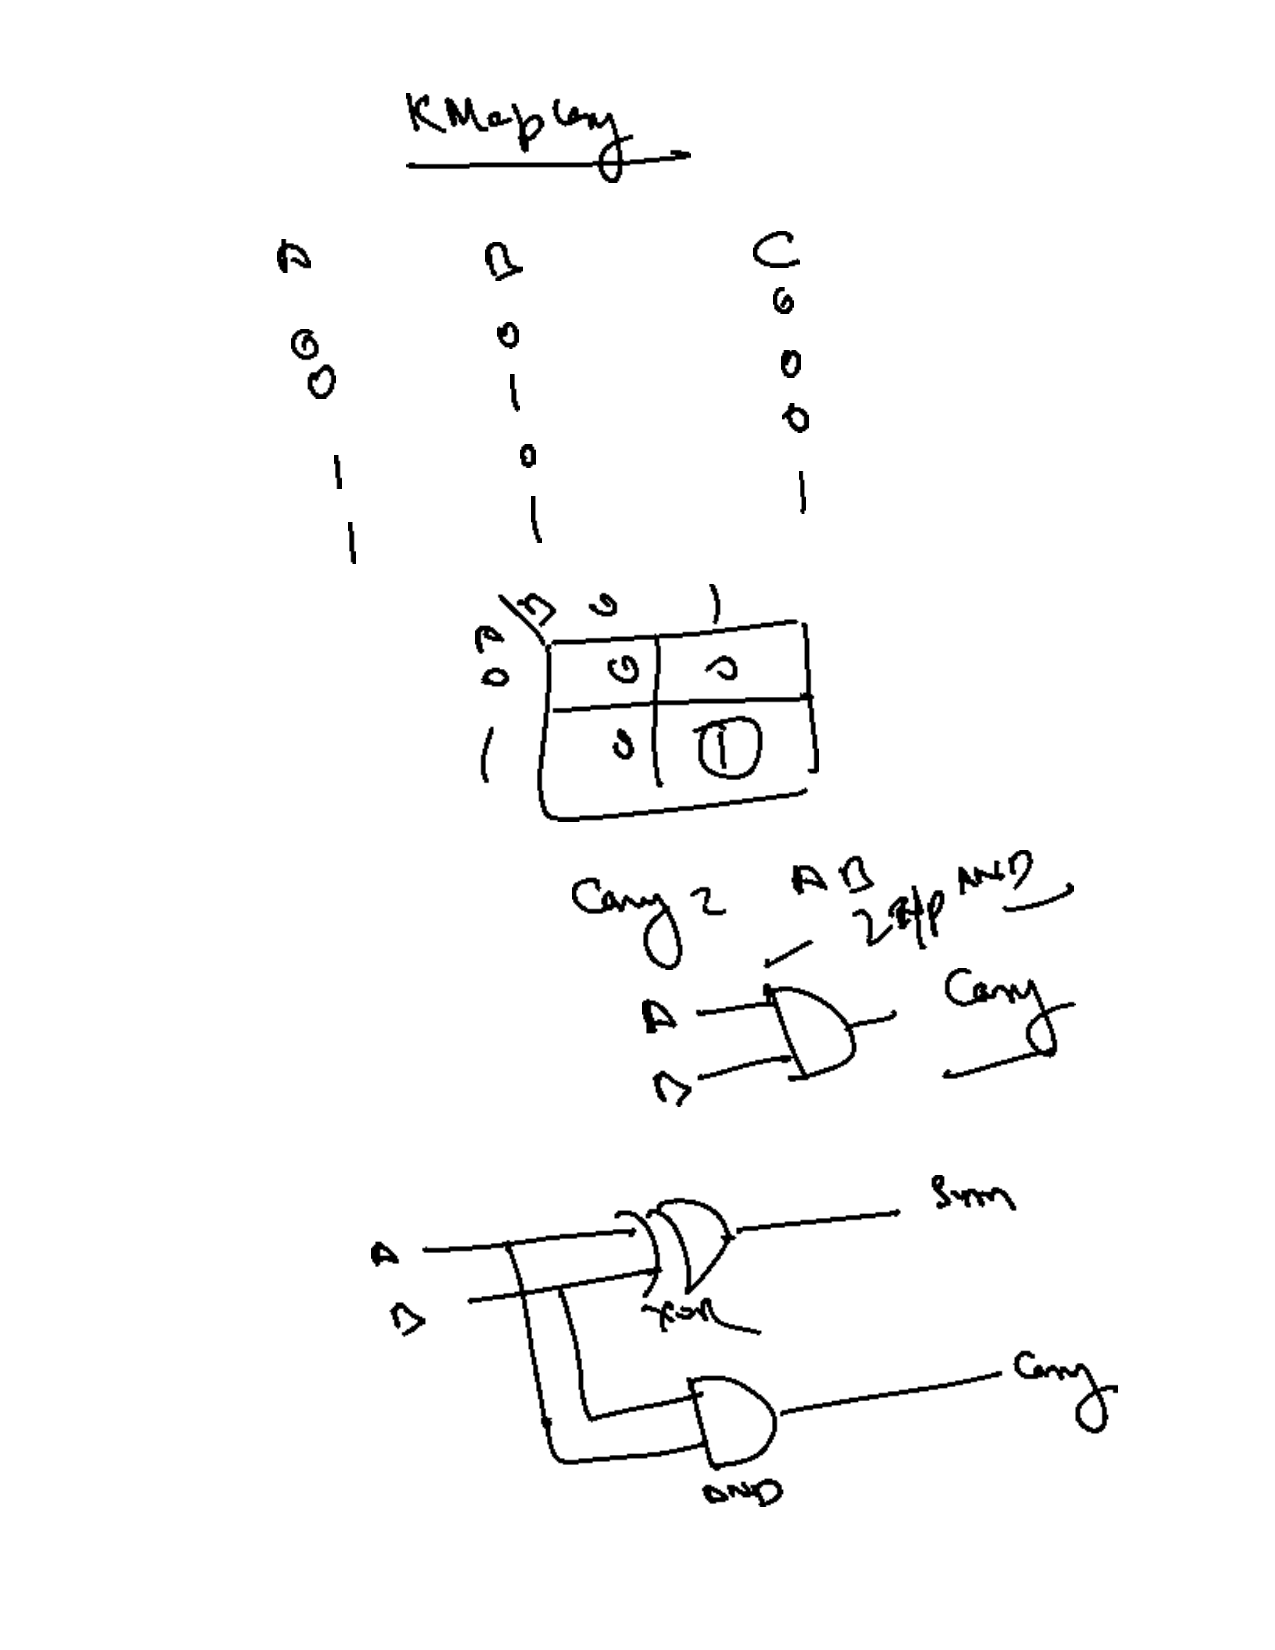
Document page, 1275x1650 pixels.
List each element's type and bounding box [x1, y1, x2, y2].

picture [485, 242, 523, 281]
picture [531, 496, 542, 543]
picture [572, 850, 1076, 1107]
picture [753, 231, 800, 268]
picture [510, 374, 520, 412]
picture [406, 93, 691, 183]
picture [277, 239, 311, 273]
picture [334, 455, 342, 489]
picture [348, 522, 356, 564]
picture [773, 287, 794, 314]
picture [497, 322, 519, 349]
picture [371, 1175, 1118, 1507]
picture [782, 403, 809, 433]
picture [781, 350, 801, 378]
picture [520, 444, 536, 468]
picture [291, 329, 336, 399]
picture [475, 584, 819, 822]
picture [799, 471, 806, 514]
